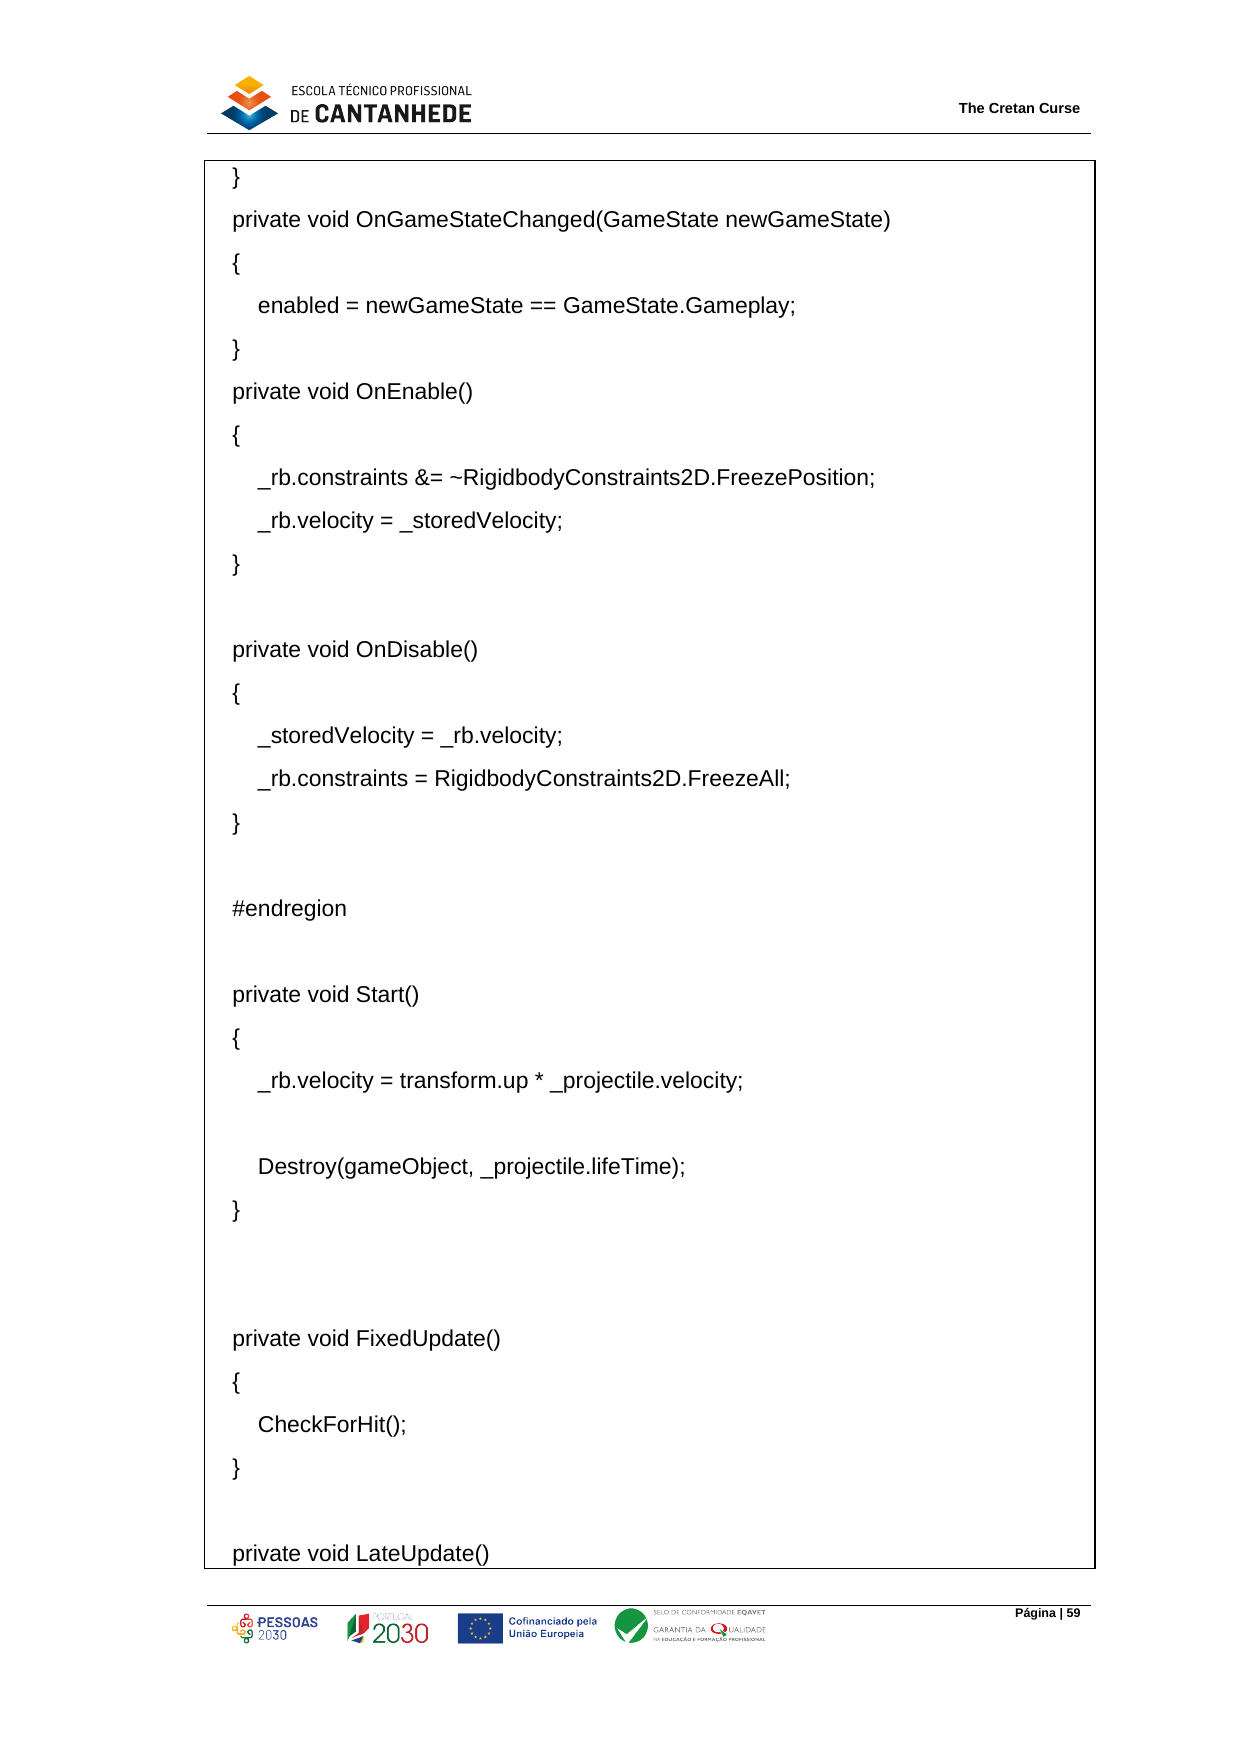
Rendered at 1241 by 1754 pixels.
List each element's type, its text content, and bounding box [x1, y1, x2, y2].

text { [205, 676, 1094, 706]
text private void Start() [205, 977, 1094, 1007]
text { [205, 1020, 1094, 1050]
picture [218, 73, 475, 133]
text } [205, 161, 1094, 189]
text _rb.constraints &= ~RigidbodyConstraints2D.FreezePosition; [205, 461, 1094, 491]
text _rb.velocity = _storedVelocity; [205, 504, 1094, 534]
text private void FixedUpdate() [205, 1322, 1094, 1351]
text { [205, 418, 1094, 448]
text private void OnDisable() [205, 633, 1094, 663]
text _rb.constraints = RigidbodyConstraints2D.FreezeAll; [205, 762, 1094, 792]
text } [205, 805, 1094, 835]
picture [614, 1608, 766, 1643]
text private void OnGameStateChanged(GameState newGameState) [205, 203, 1094, 232]
text _storedVelocity = _rb.velocity; [205, 719, 1094, 749]
text { [205, 246, 1094, 276]
text #endregion [205, 891, 1094, 921]
text } [205, 547, 1094, 577]
text private void OnEnable() [205, 375, 1094, 404]
text } [205, 1192, 1094, 1222]
text } [205, 332, 1094, 362]
picture [218, 1606, 608, 1654]
text Destroy(gameObject, _projectile.lifeTime); [205, 1149, 1094, 1179]
text } [205, 1451, 1094, 1480]
text private void LateUpdate() [205, 1537, 1094, 1568]
text enabled = newGameState == GameState.Gameplay; [205, 289, 1094, 318]
text { [205, 1364, 1094, 1394]
text CheckForHit(); [205, 1408, 1094, 1437]
text _rb.velocity = transform.up * _projectile.velocity; [205, 1063, 1094, 1093]
